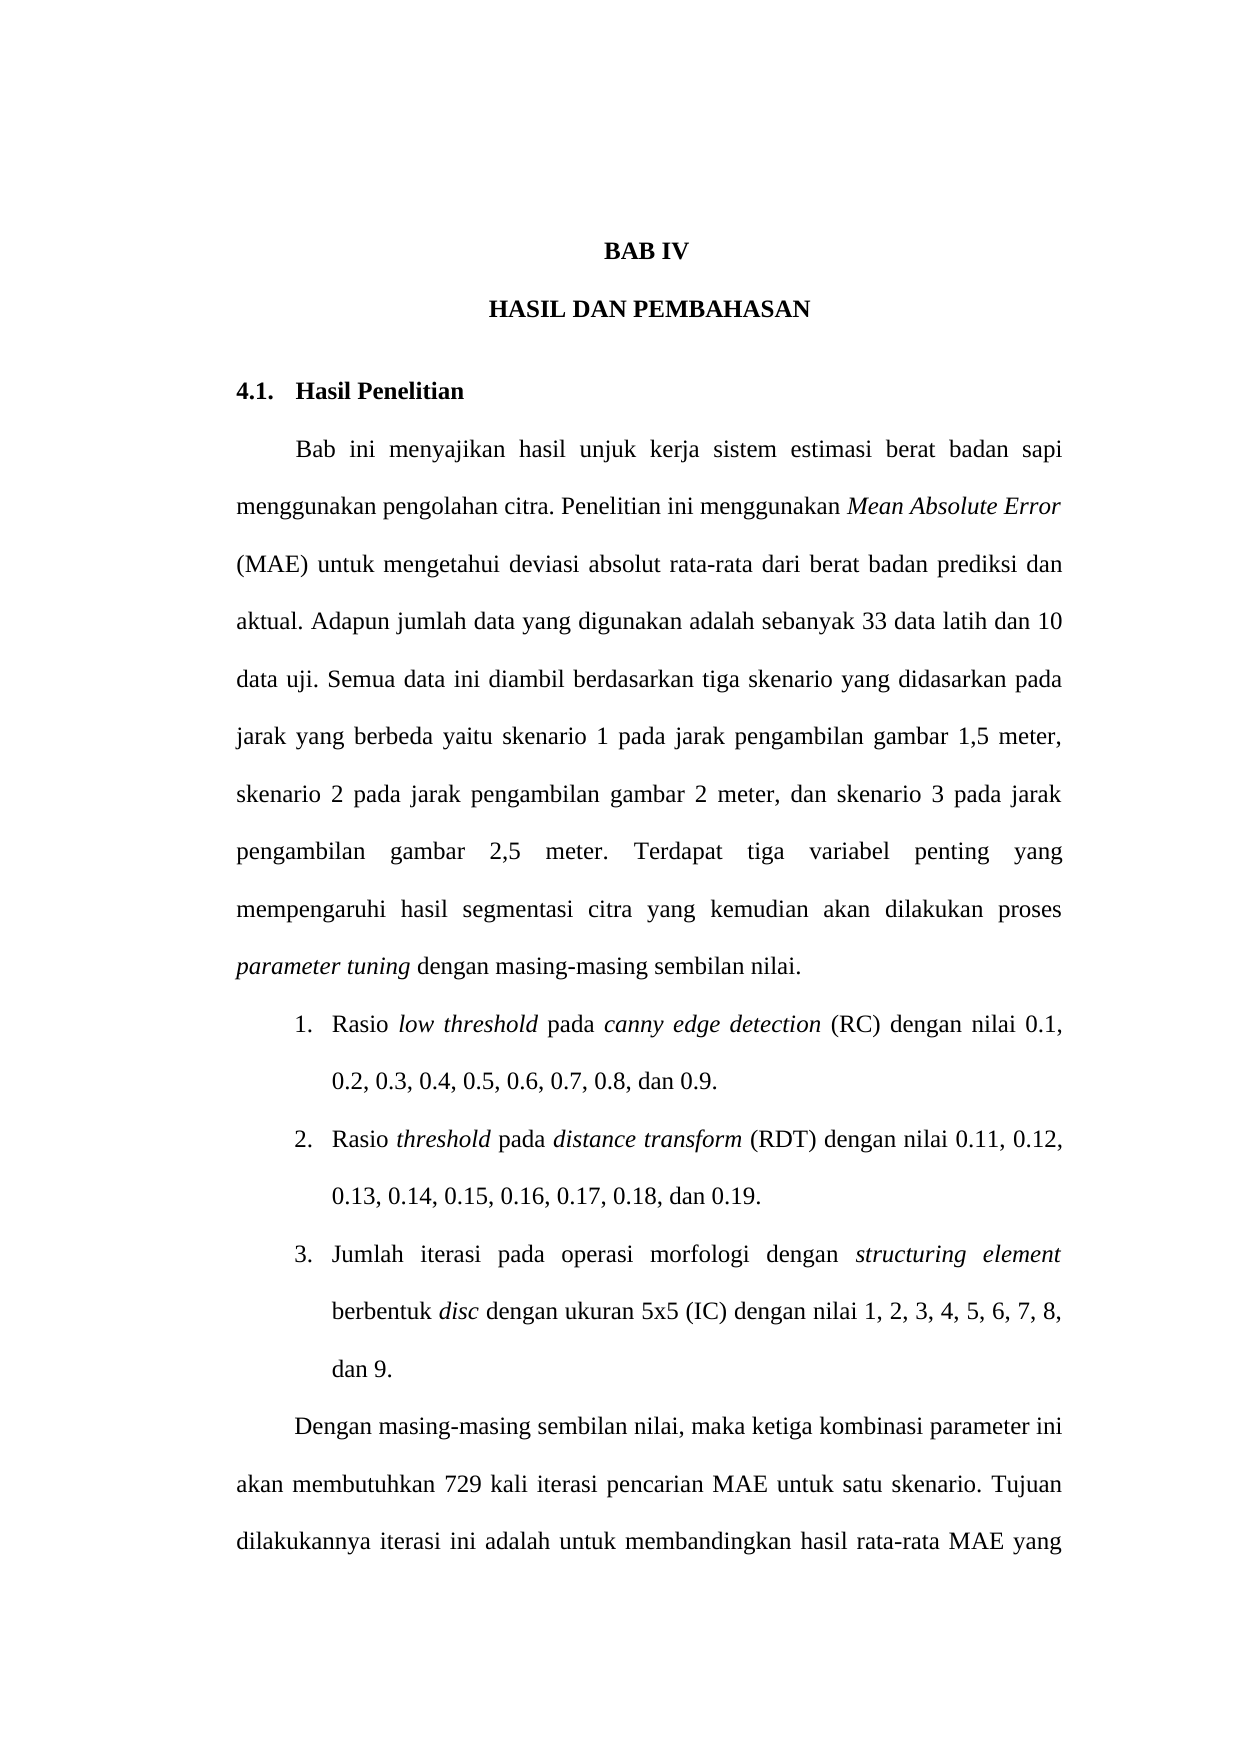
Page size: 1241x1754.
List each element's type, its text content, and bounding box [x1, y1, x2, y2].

subtitle Hasil Penelitian [236, 376, 1063, 405]
list Jumlah iterasi pada operasi morfologi dengan structuring element berbentuk disc dengan ukuran 5x5 (IC) dengan nilai 1, 2, 3, 4, 5, 6, 7, 8, dan 9. [294, 1239, 1063, 1382]
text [236, 1411, 1063, 1555]
list Rasio threshold pada distance transform (RDT) dengan nilai 0.11, 0.12, 0.13, 0.14, 0.15, 0.16, 0.17, 0.18, dan 0.19. [294, 1124, 1063, 1210]
list Rasio low threshold pada canny edge detection (RC) dengan nilai 0.1, 0.2, 0.3, 0.4, 0.5, 0.6, 0.7, 0.8, dan 0.9. [294, 1009, 1063, 1095]
text Bab ini menyajikan hasil unjuk kerja sistem estimasi berat badan sapi menggunakan pengolahan citra. Penelitian ini menggunakan Mean Absolute Error (MAE) untuk mengetahui deviasi absolut rata-rata dari berat badan prediksi dan aktual. Adapun jumlah data yang digunakan adalah sebanyak 33 data latih dan 10 data uji. Semua data ini diambil berdasarkan tiga skenario yang didasarkan pada jarak yang berbeda yaitu skenario 1 pada jarak pengambilan gambar 1,5 meter, skenario 2 pada jarak pengambilan gambar 2 meter, dan skenario 3 pada jarak pengambilan gambar 2,5 meter. Terdapat tiga variabel penting yang mempengaruhi hasil segmentasi citra yang kemudian akan dilakukan proses parameter tuning dengan masing-masing sembilan nilai. [236, 434, 1063, 980]
subtitle BAB IV HASIL DAN PEMBAHASAN [236, 236, 1063, 322]
